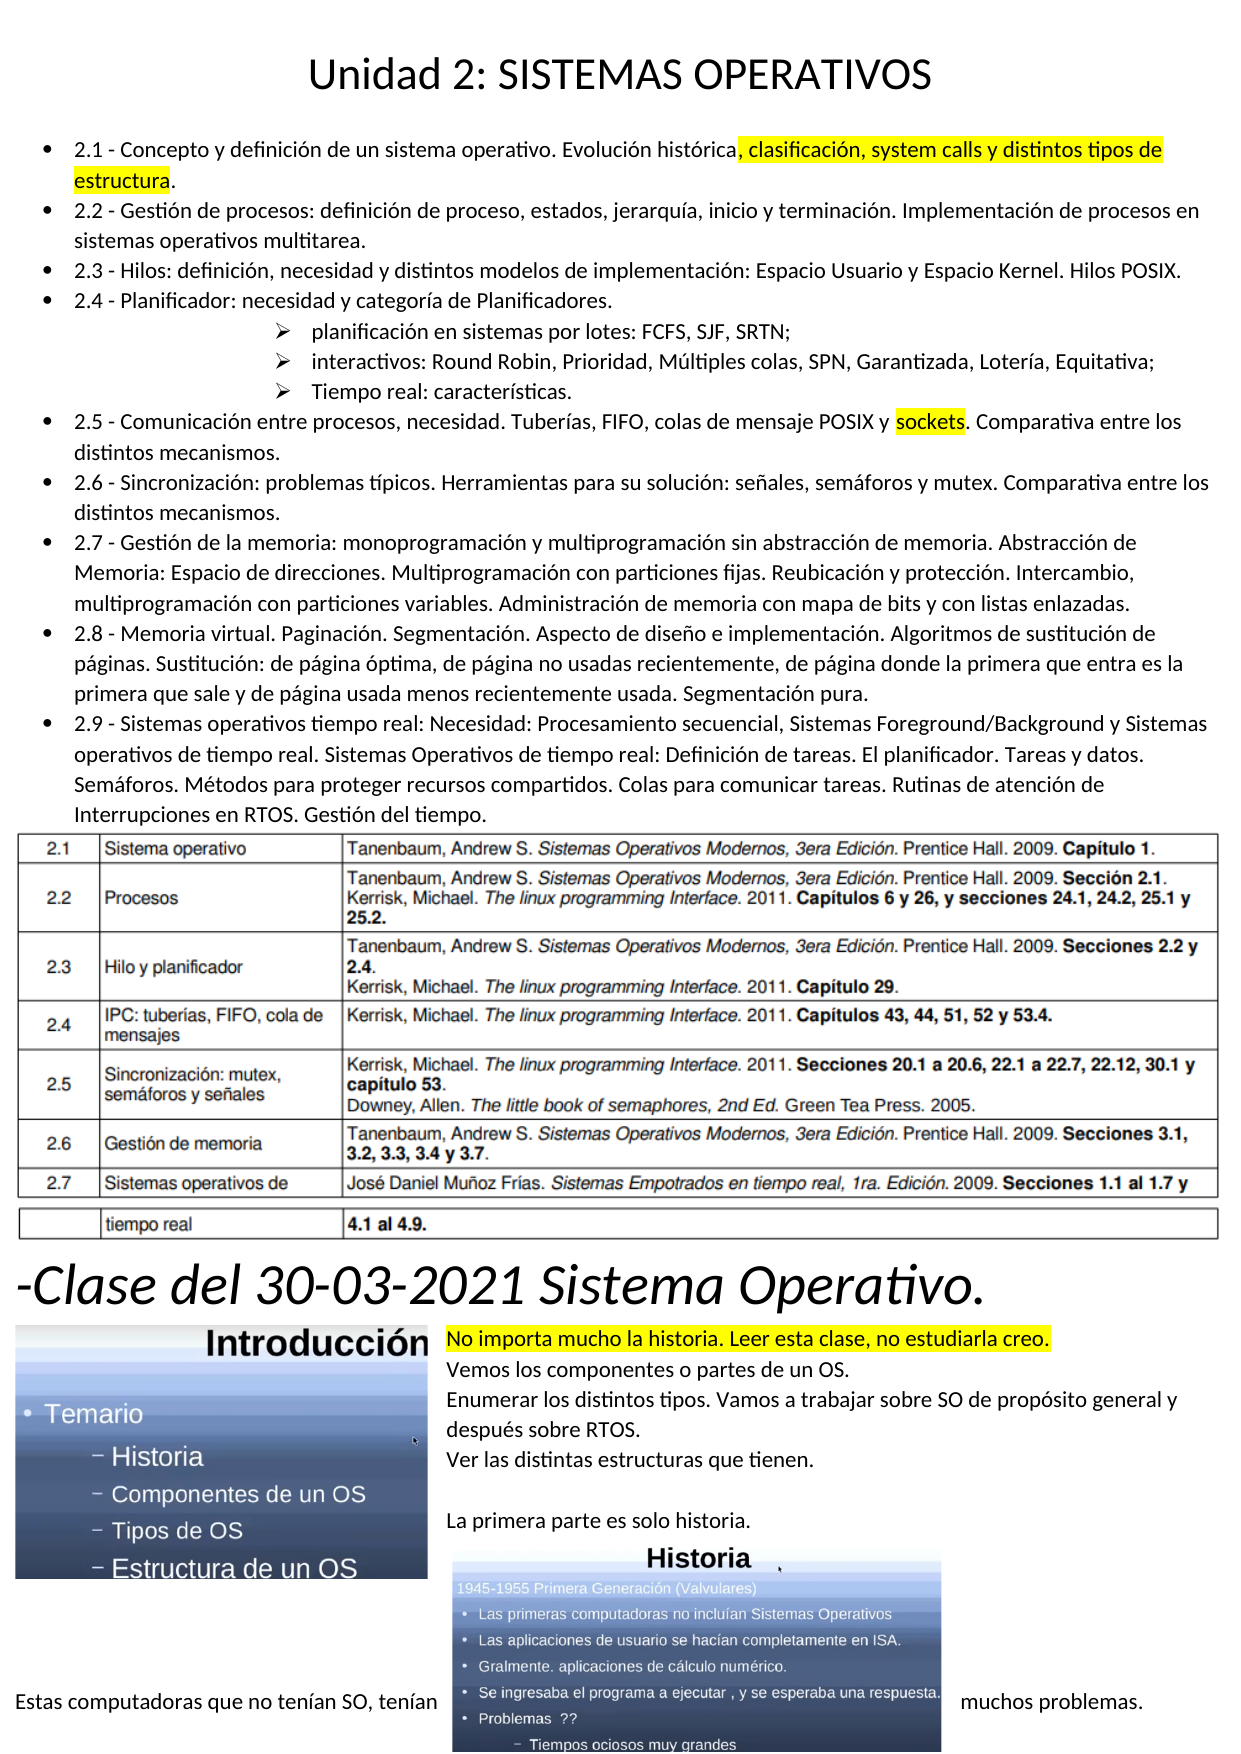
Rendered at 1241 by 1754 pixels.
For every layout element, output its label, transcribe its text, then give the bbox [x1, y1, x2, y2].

text Vemos los componentes o partes de un OS. [428, 1355, 1226, 1383]
list 2.4 - Planificador: necesidad y categoría de Planificadores. [43, 287, 1226, 314]
list Tiempo real: características. [274, 377, 1226, 405]
list 2.1 - Concepto y definición de un sistema operativo. Evolución histórica, clasificación, system calls y distintos tipos de estructura. [43, 136, 1226, 194]
list interactivos: Round Robin, Prioridad, Múltiples colas, SPN, Garantizada, Lotería, Equitativa; [274, 347, 1226, 375]
text No importa mucho la historia. Leer esta clase, no estudiarla creo. [15, 1324, 1226, 1352]
text -Clase del 30-03-2021 Sistema Operativo. [15, 1248, 1226, 1319]
list 2.2 - Gestión de procesos: definición de proceso, estados, jerarquía, inicio y terminación. Implementación de procesos en sistemas operativos multitarea. [43, 196, 1226, 254]
text Estas computadoras que no tenían SO, tenían muchos problemas. [942, 1687, 1226, 1715]
picture [450, 1541, 942, 1751]
text Unidad 2: SISTEMAS OPERATIVOS [15, 45, 1226, 101]
list 2.6 - Sincronización: problemas típicos. Herramientas para su solución: señales, semáforos y mutex. Comparativa entre los distintos mecanismos. [43, 468, 1226, 526]
list 2.8 - Memoria virtual. Paginación. Segmentación. Aspecto de diseño e implementación. Algoritmos de sustitución de páginas. Sustitución: de página óptima, de página no usadas recientemente, de página donde la primera que entra es la primera que sale y de página usada menos recientemente usada. Segmentación pura. [43, 619, 1226, 707]
list planificación en sistemas por lotes: FCFS, SJF, SRTN; [274, 317, 1226, 345]
picture [14, 1325, 428, 1579]
picture [14, 1206, 1226, 1246]
text Estas computadoras que no tenían SO, tenían muchos problemas. [15, 1687, 450, 1715]
text Ver las distintas estructuras que tienen. [428, 1445, 1226, 1473]
text La primera parte es solo historia. [428, 1506, 1226, 1534]
text Enumerar los distintos tipos. Vamos a trabajar sobre SO de propósito general y después sobre RTOS. [428, 1385, 1226, 1443]
picture [14, 830, 1226, 1204]
list 2.5 - Comunicación entre procesos, necesidad. Tuberías, FIFO, colas de mensaje POSIX y sockets. Comparativa entre los distintos mecanismos. [43, 407, 1226, 466]
list 2.3 - Hilos: definición, necesidad y distintos modelos de implementación: Espacio Usuario y Espacio Kernel. Hilos POSIX. [43, 256, 1226, 284]
list 2.9 - Sistemas operativos tiempo real: Necesidad: Procesamiento secuencial, Sistemas Foreground/Background y Sistemas operativos de tiempo real. Sistemas Operativos de tiempo real: Definición de tareas. El planificador. Tareas y datos. Semáforos. Métodos para proteger recursos compartidos. Colas para comunicar tareas. Rutinas de atención de Interrupciones en RTOS. Gestión del tiempo. [43, 709, 1226, 828]
list 2.7 - Gestión de la memoria: monoprogramación y multiprogramación sin abstracción de memoria. Abstracción de Memoria: Espacio de direcciones. Multiprogramación con particiones fijas. Reubicación y protección. Intercambio, multiprogramación con particiones variables. Administración de memoria con mapa de bits y con listas enlazadas. [43, 528, 1226, 617]
